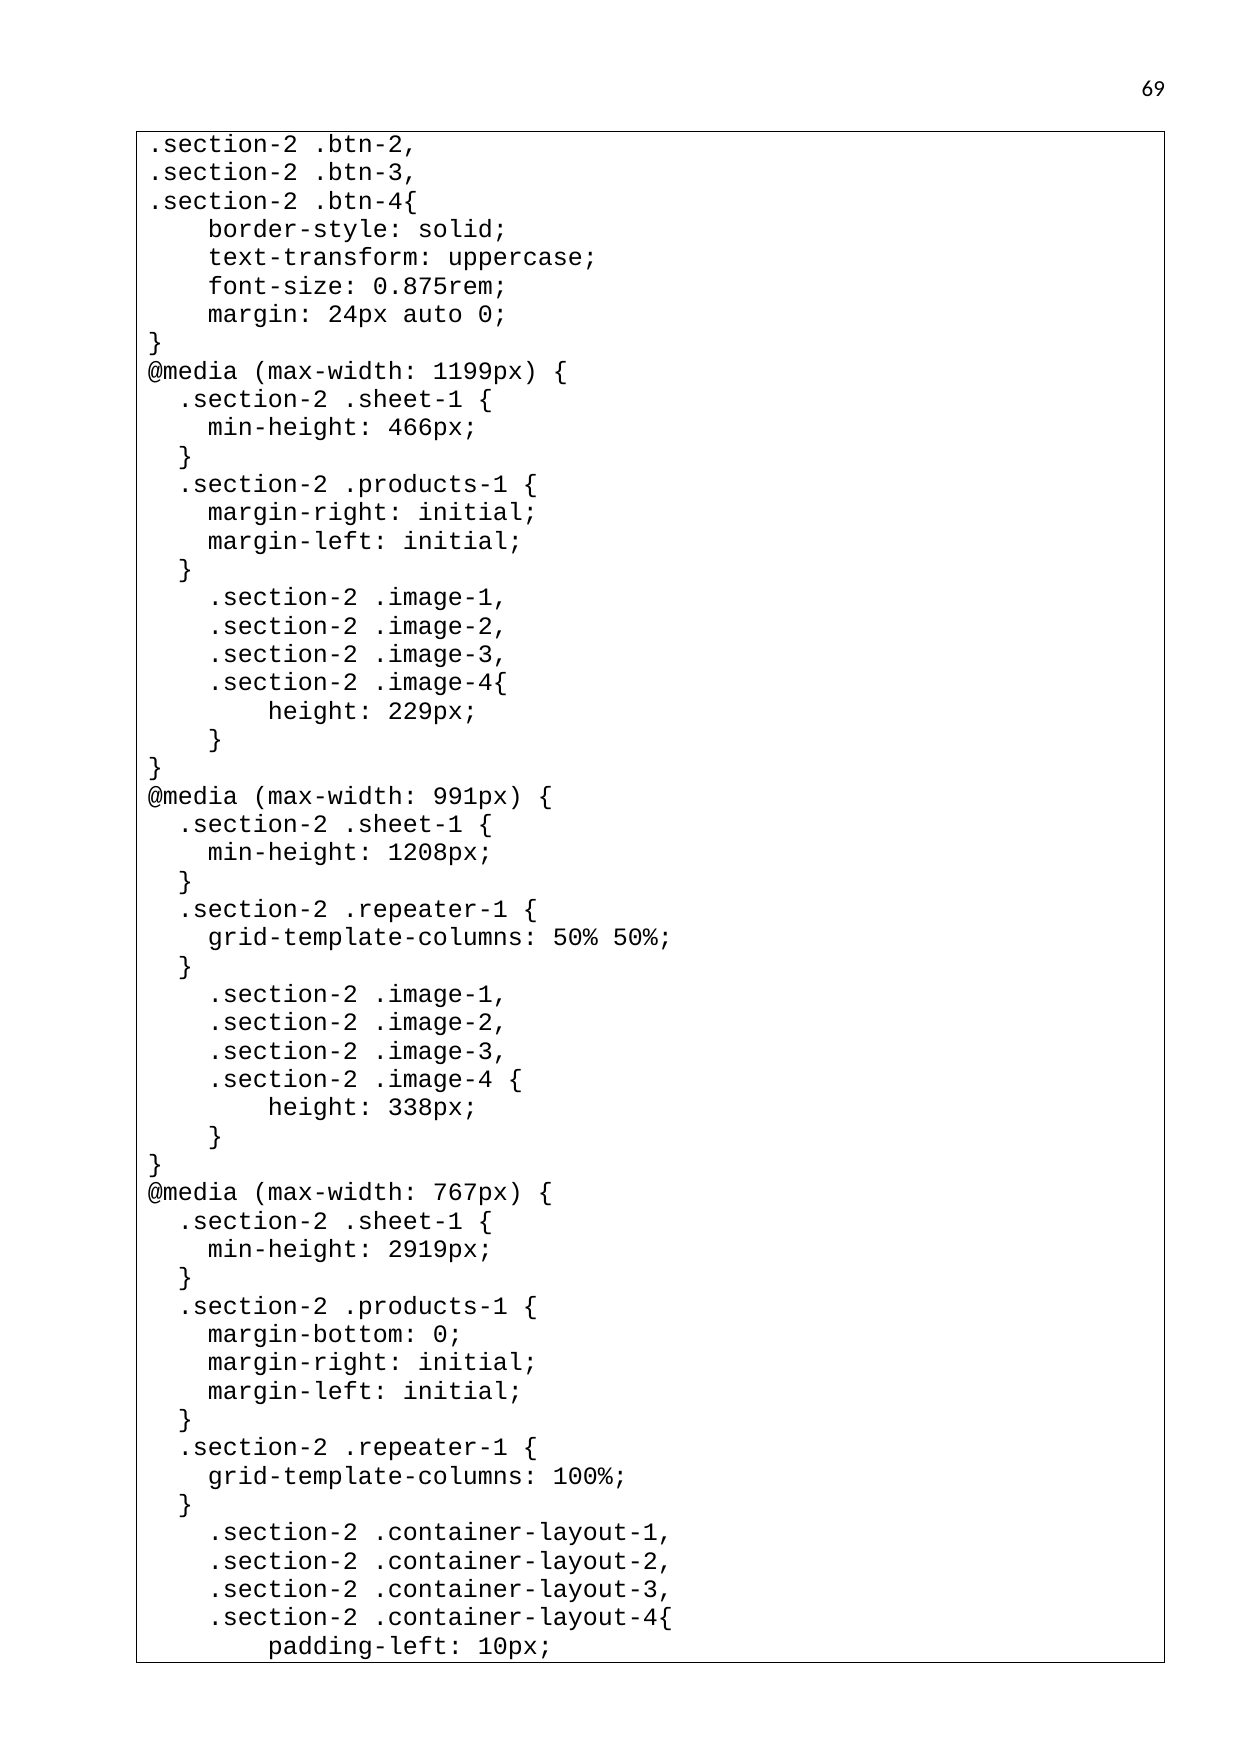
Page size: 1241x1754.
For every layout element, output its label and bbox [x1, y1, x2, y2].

table_header [137, 132, 1164, 1662]
